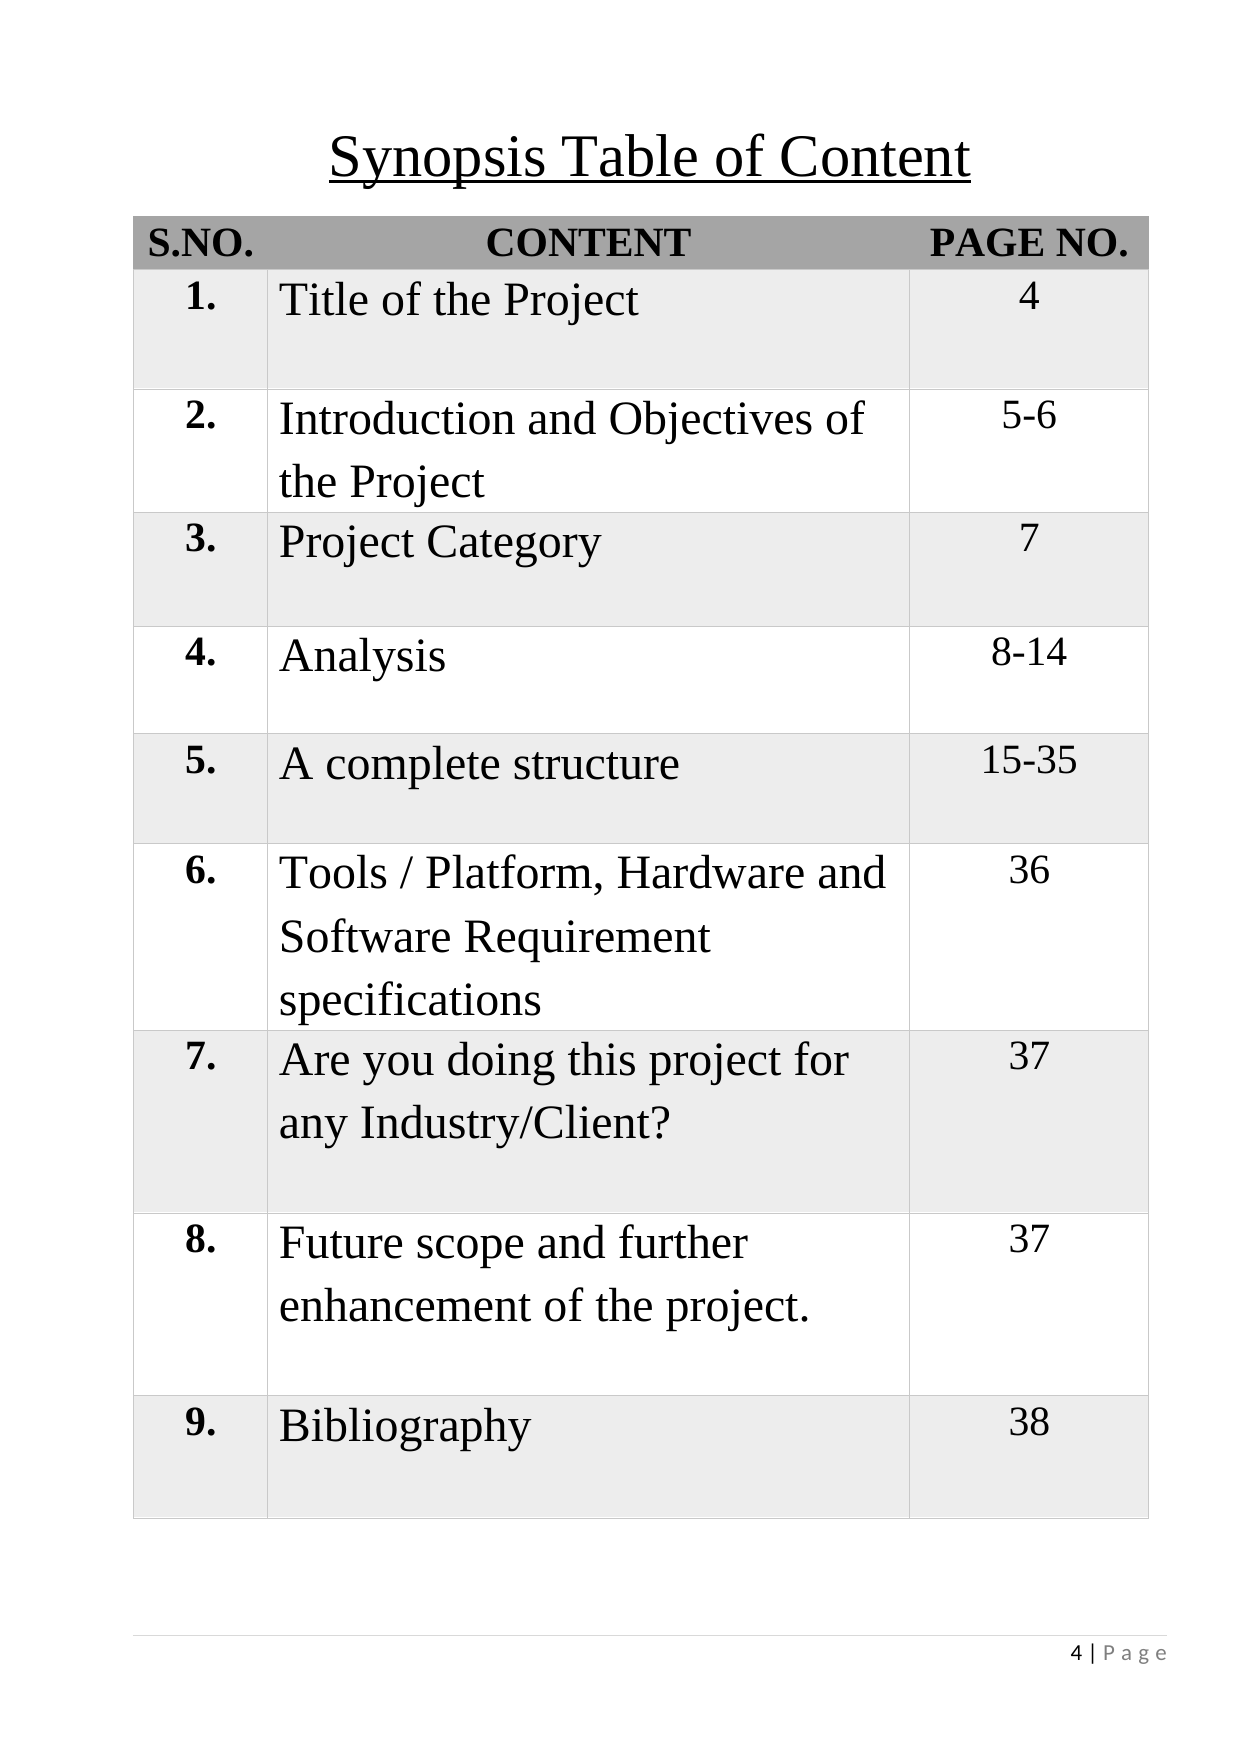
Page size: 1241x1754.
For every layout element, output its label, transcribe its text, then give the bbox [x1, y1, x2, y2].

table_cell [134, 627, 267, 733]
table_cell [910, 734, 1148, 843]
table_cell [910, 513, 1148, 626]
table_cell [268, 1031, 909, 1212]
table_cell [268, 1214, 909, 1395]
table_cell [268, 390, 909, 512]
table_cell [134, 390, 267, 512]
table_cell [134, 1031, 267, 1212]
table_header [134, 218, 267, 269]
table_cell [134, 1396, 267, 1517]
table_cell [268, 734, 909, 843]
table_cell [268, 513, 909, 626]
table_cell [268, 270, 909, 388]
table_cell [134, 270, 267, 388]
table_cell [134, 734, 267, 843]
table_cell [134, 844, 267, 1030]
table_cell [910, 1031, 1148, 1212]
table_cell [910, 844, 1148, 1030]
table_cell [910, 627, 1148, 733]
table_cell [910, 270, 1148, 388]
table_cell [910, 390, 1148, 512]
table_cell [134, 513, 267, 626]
text Synopsis Table of Content [133, 120, 1167, 189]
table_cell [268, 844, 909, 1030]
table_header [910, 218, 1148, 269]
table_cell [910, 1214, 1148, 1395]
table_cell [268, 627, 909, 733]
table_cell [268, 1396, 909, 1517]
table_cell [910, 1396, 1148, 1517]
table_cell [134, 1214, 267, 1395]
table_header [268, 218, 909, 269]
